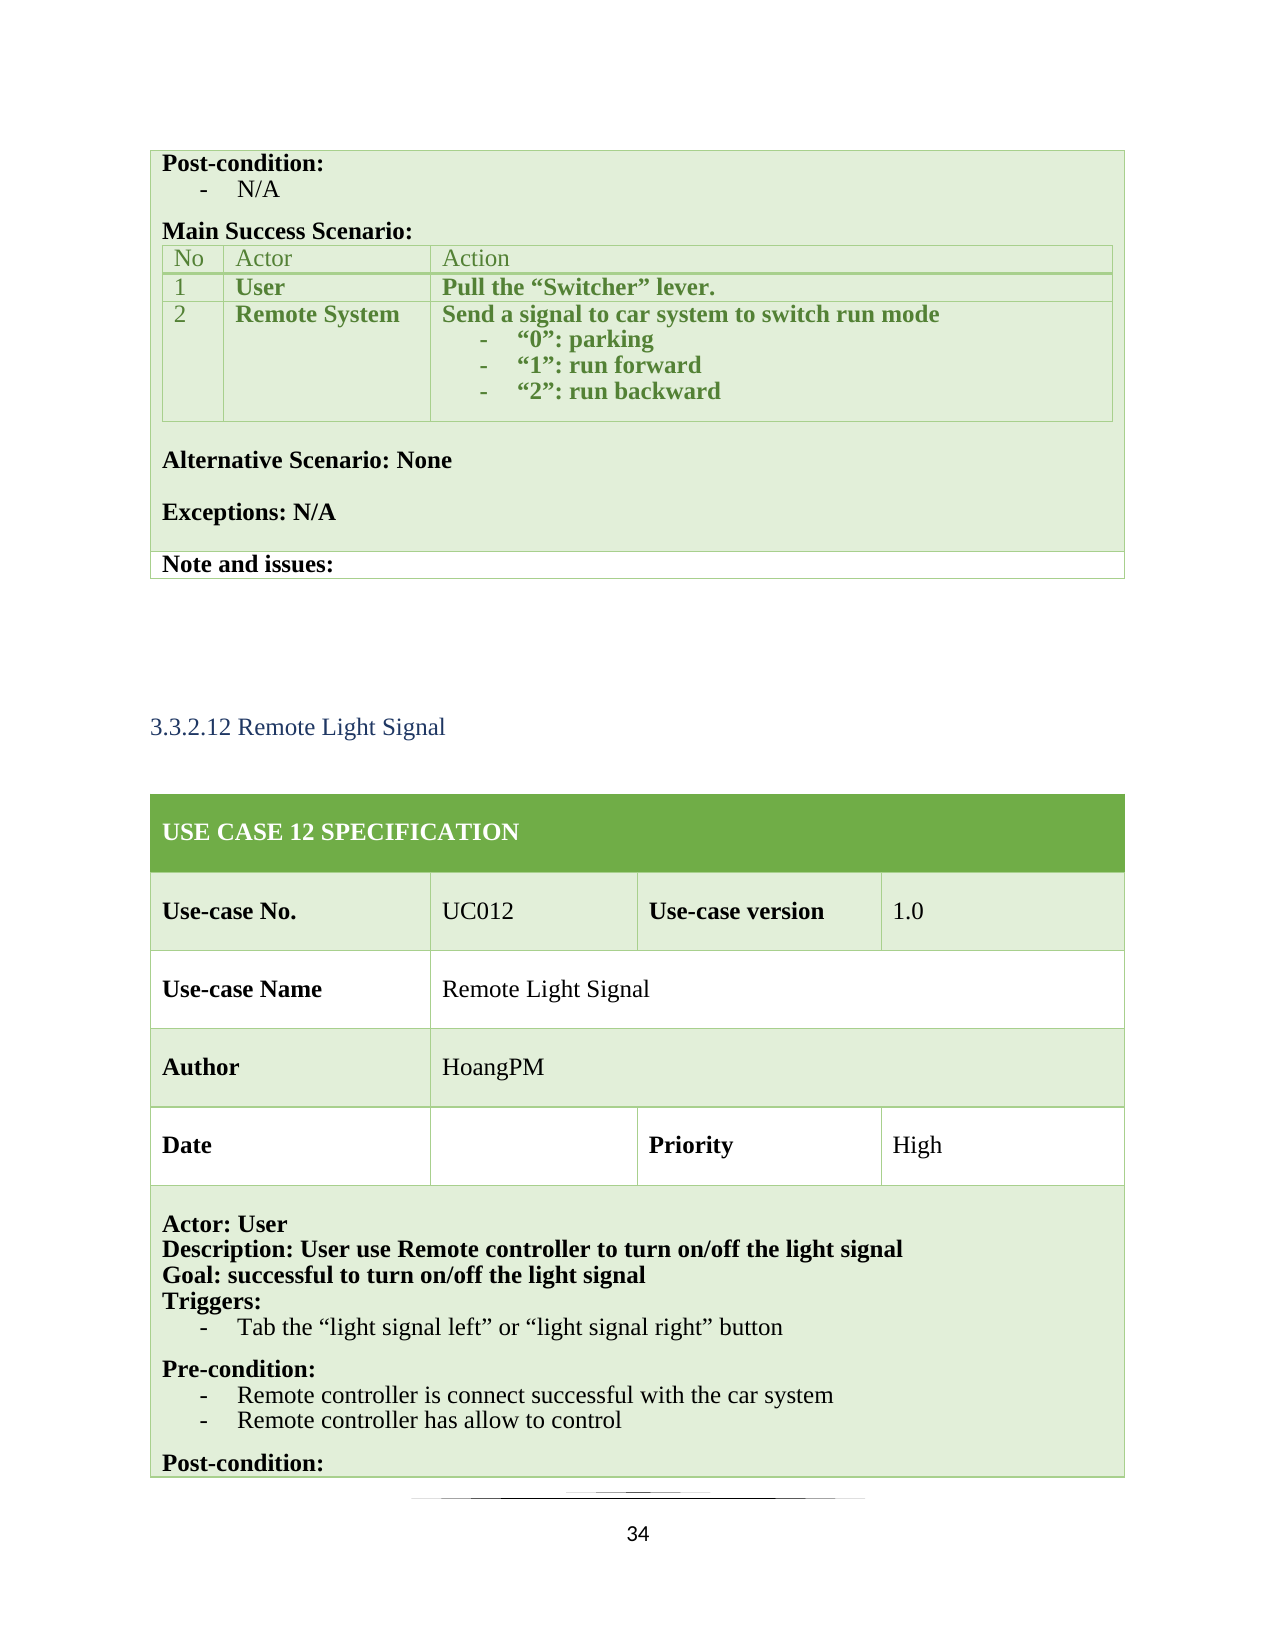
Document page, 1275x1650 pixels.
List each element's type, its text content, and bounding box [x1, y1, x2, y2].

table_cell Use-case No. [151, 873, 430, 950]
table_cell High [882, 1108, 1124, 1185]
table_cell HoangPM [431, 1029, 1124, 1106]
table_header USE CASE 12 SPECIFICATION [151, 795, 1124, 872]
table_cell Author [151, 1029, 430, 1106]
table_cell Use-case version [638, 873, 881, 950]
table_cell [151, 151, 1124, 551]
table_cell [431, 1108, 637, 1185]
table_cell Use-case Name [151, 951, 430, 1028]
table_cell Remote Light Signal [431, 951, 1124, 1028]
table_cell Date [151, 1108, 430, 1185]
subtitle 3.3.2.12 Remote Light Signal [150, 712, 1125, 741]
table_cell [151, 1186, 1124, 1476]
table_cell Note and issues: [151, 552, 1124, 578]
table_cell Priority [638, 1108, 881, 1185]
table_cell UC012 [431, 873, 637, 950]
table_cell 1.0 [882, 873, 1124, 950]
